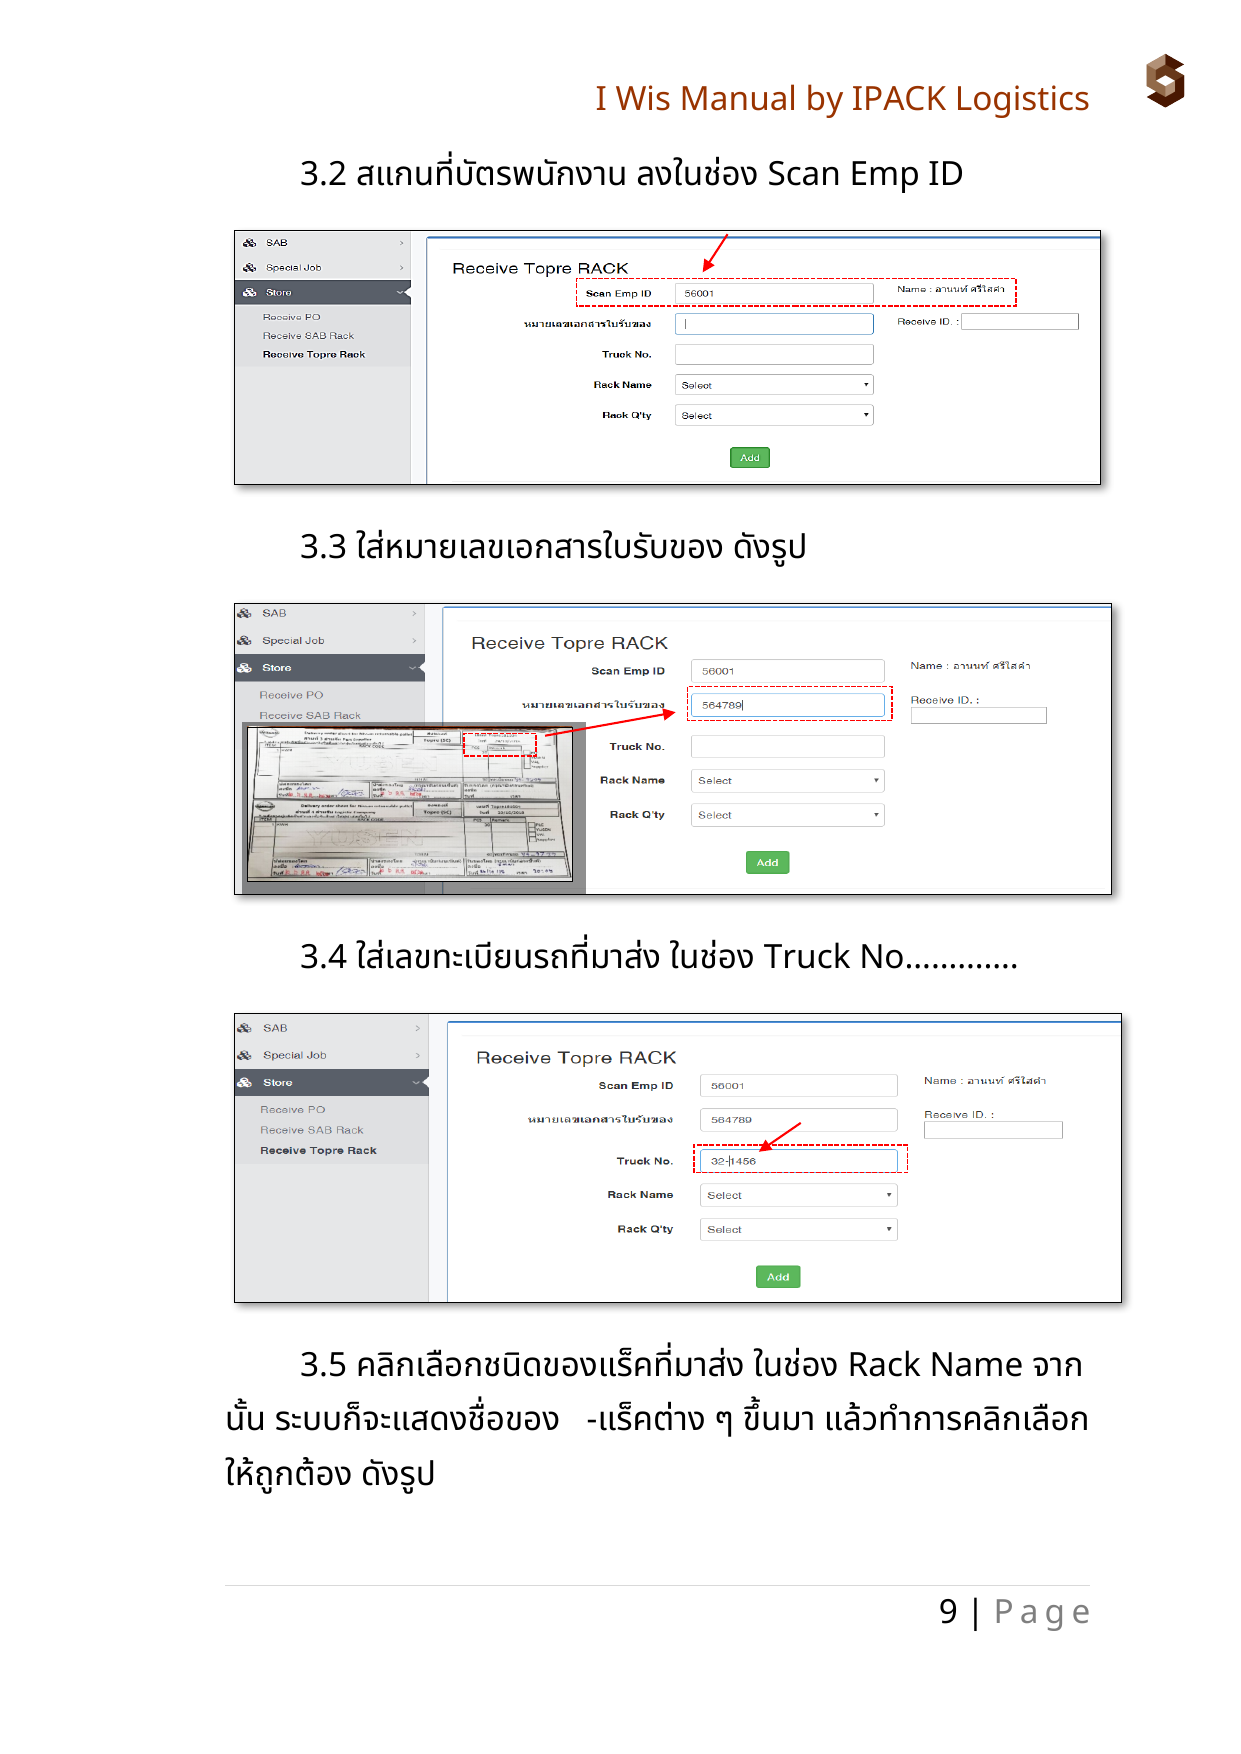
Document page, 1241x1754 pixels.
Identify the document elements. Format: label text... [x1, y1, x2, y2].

picture [235, 1014, 1121, 1302]
text 3.2 สแกนที่บัตรพนักงาน ลงในช่อง Scan Emp ID [225, 150, 1090, 201]
picture [235, 604, 1111, 894]
text 3.5 คลิกเลือกชนิดของแร็คที่มาส่ง ในช่อง Rack Name จากนั้น ระบบก็จะแสดงชื่อของ -แร็คต่าง ๆ ขึ้นมา แล้วทำการคลิกเลือกให้ถูกต้อง ดังรูป [225, 1340, 1090, 1500]
picture [1141, 51, 1185, 108]
text 3.3 ใส่หมายเลขเอกสารใบรับของ ดังรูป [225, 523, 1090, 573]
picture [235, 231, 1100, 484]
text 3.4 ใส่เลขทะเบียนรถที่มาส่ง ในช่อง Truck No…………. [225, 933, 1090, 984]
